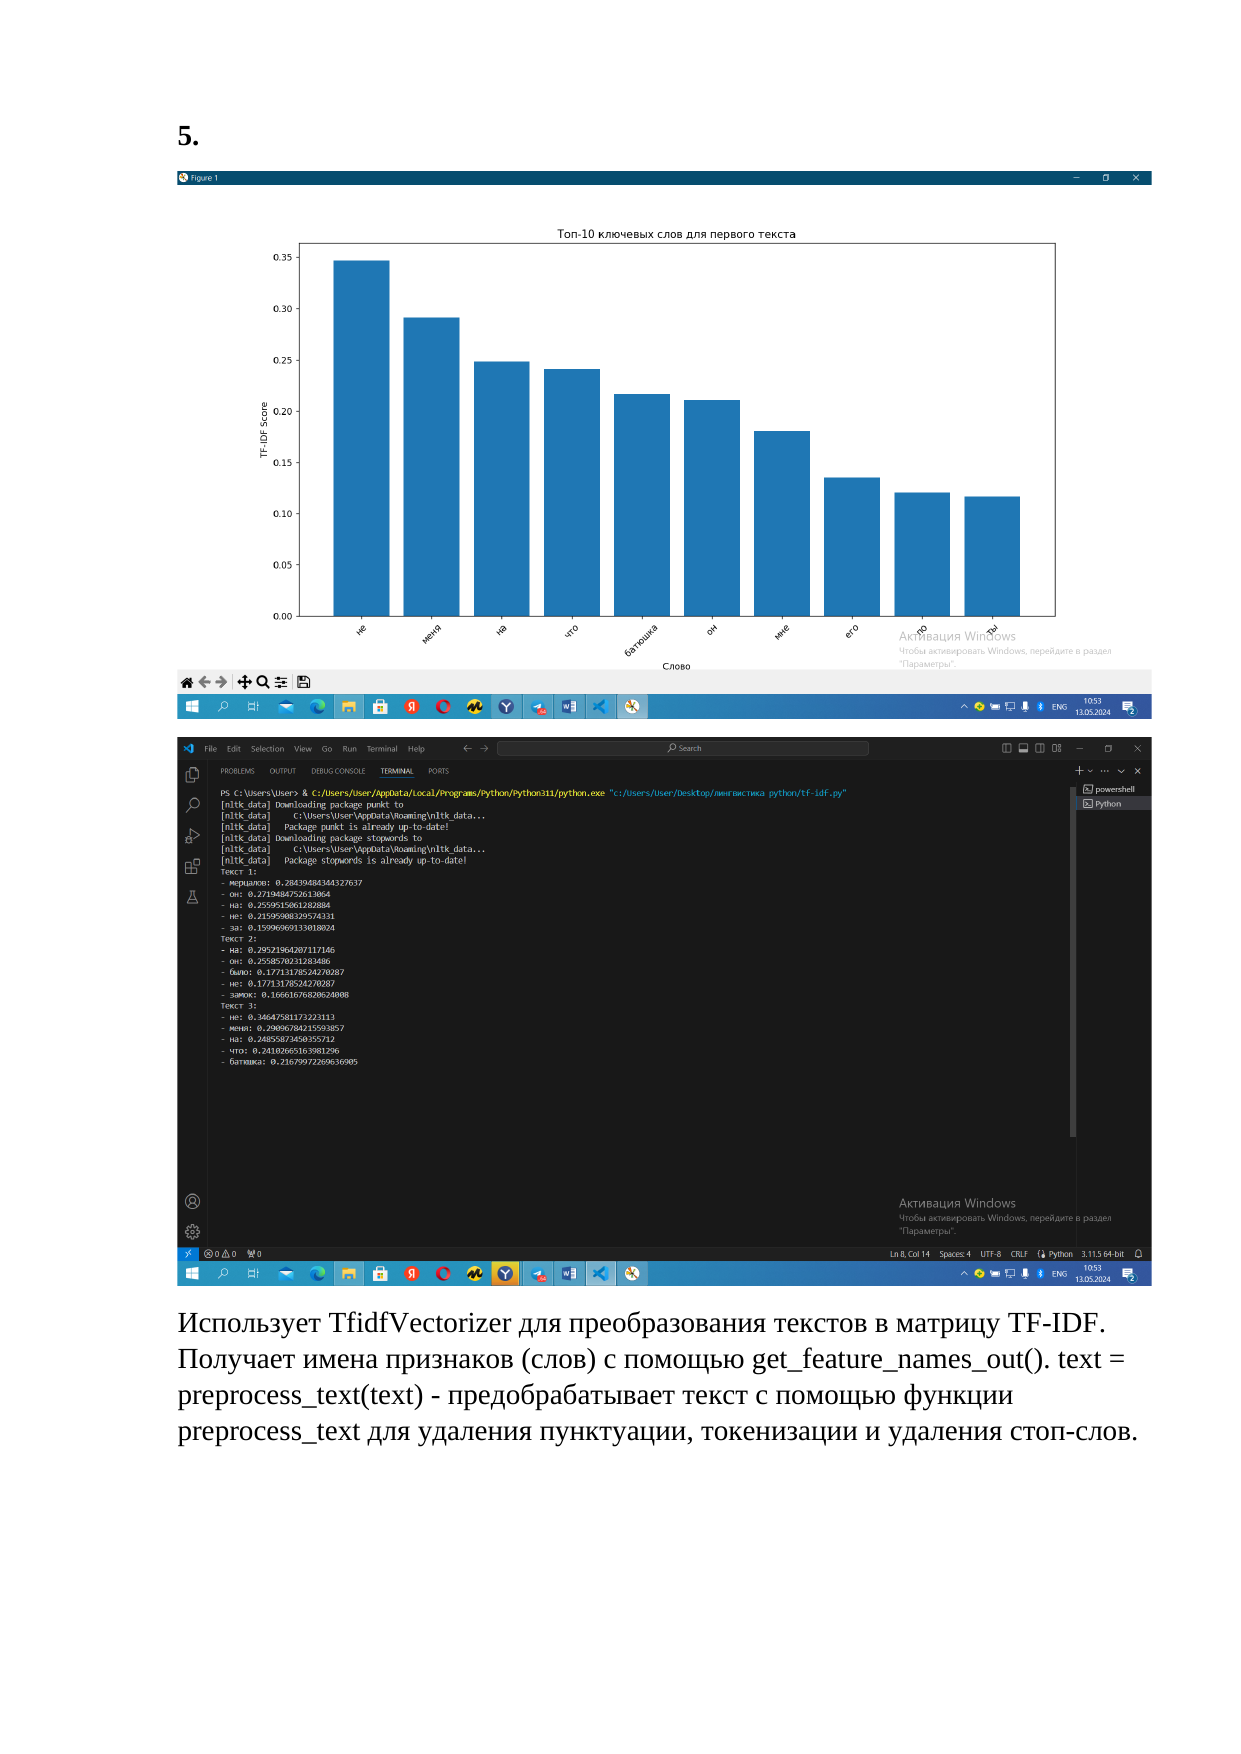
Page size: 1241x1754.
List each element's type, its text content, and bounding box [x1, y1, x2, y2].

picture [177, 173, 188, 182]
picture [177, 186, 1152, 719]
text Использует TfidfVectorizer для преобразования текстов в матрицу TF-IDF. Получает имена признаков (слов) с помощью get_feature_names_out(). text = preprocess_text(text) - предобрабатывает текст с помощью функции preprocess_text для удаления пунктуации, токенизации и удаления стоп-слов. [177, 1305, 1152, 1447]
text 5. [177, 118, 1152, 152]
picture [177, 737, 1152, 1286]
